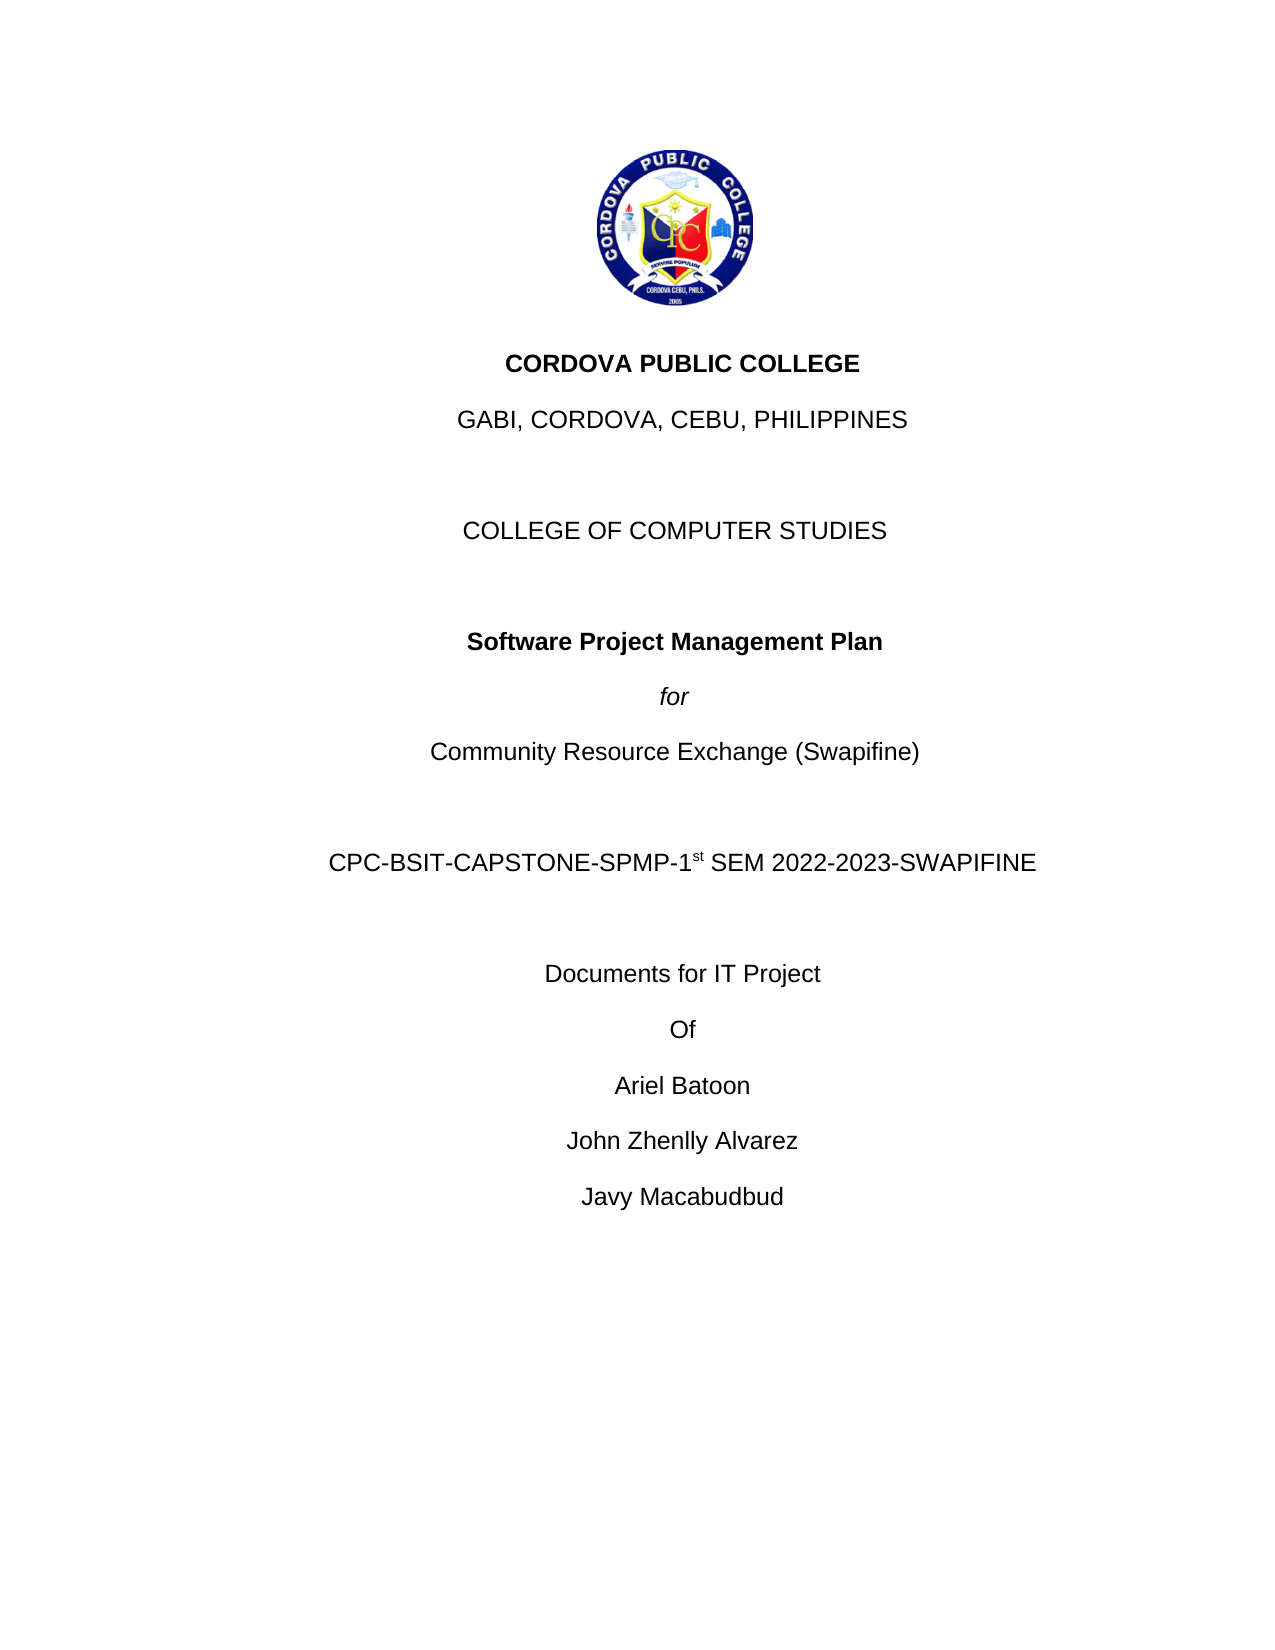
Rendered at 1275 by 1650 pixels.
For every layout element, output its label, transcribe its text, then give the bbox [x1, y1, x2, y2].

text Of [240, 1015, 1125, 1044]
text Documents for IT Project [240, 959, 1125, 988]
text Javy Macabudbud [240, 1182, 1125, 1211]
picture [597, 150, 753, 306]
text GABI, CORDOVA, CEBU, PHILIPPINES [240, 405, 1125, 433]
subtitle for [225, 682, 1125, 711]
text CORDOVA PUBLIC COLLEGE [240, 349, 1125, 378]
text Ariel Batoon [240, 1071, 1125, 1099]
text John Zhenlly Alvarez [240, 1126, 1125, 1155]
subtitle Community Resource Exchange (Swapifine) [225, 737, 1125, 766]
text COLLEGE OF COMPUTER STUDIES [225, 516, 1125, 545]
title Software Project Management Plan [225, 627, 1125, 656]
text CPC-BSIT-CAPSTONE-SPMP-1st SEM 2022-2023-SWAPIFINE [240, 848, 1125, 877]
